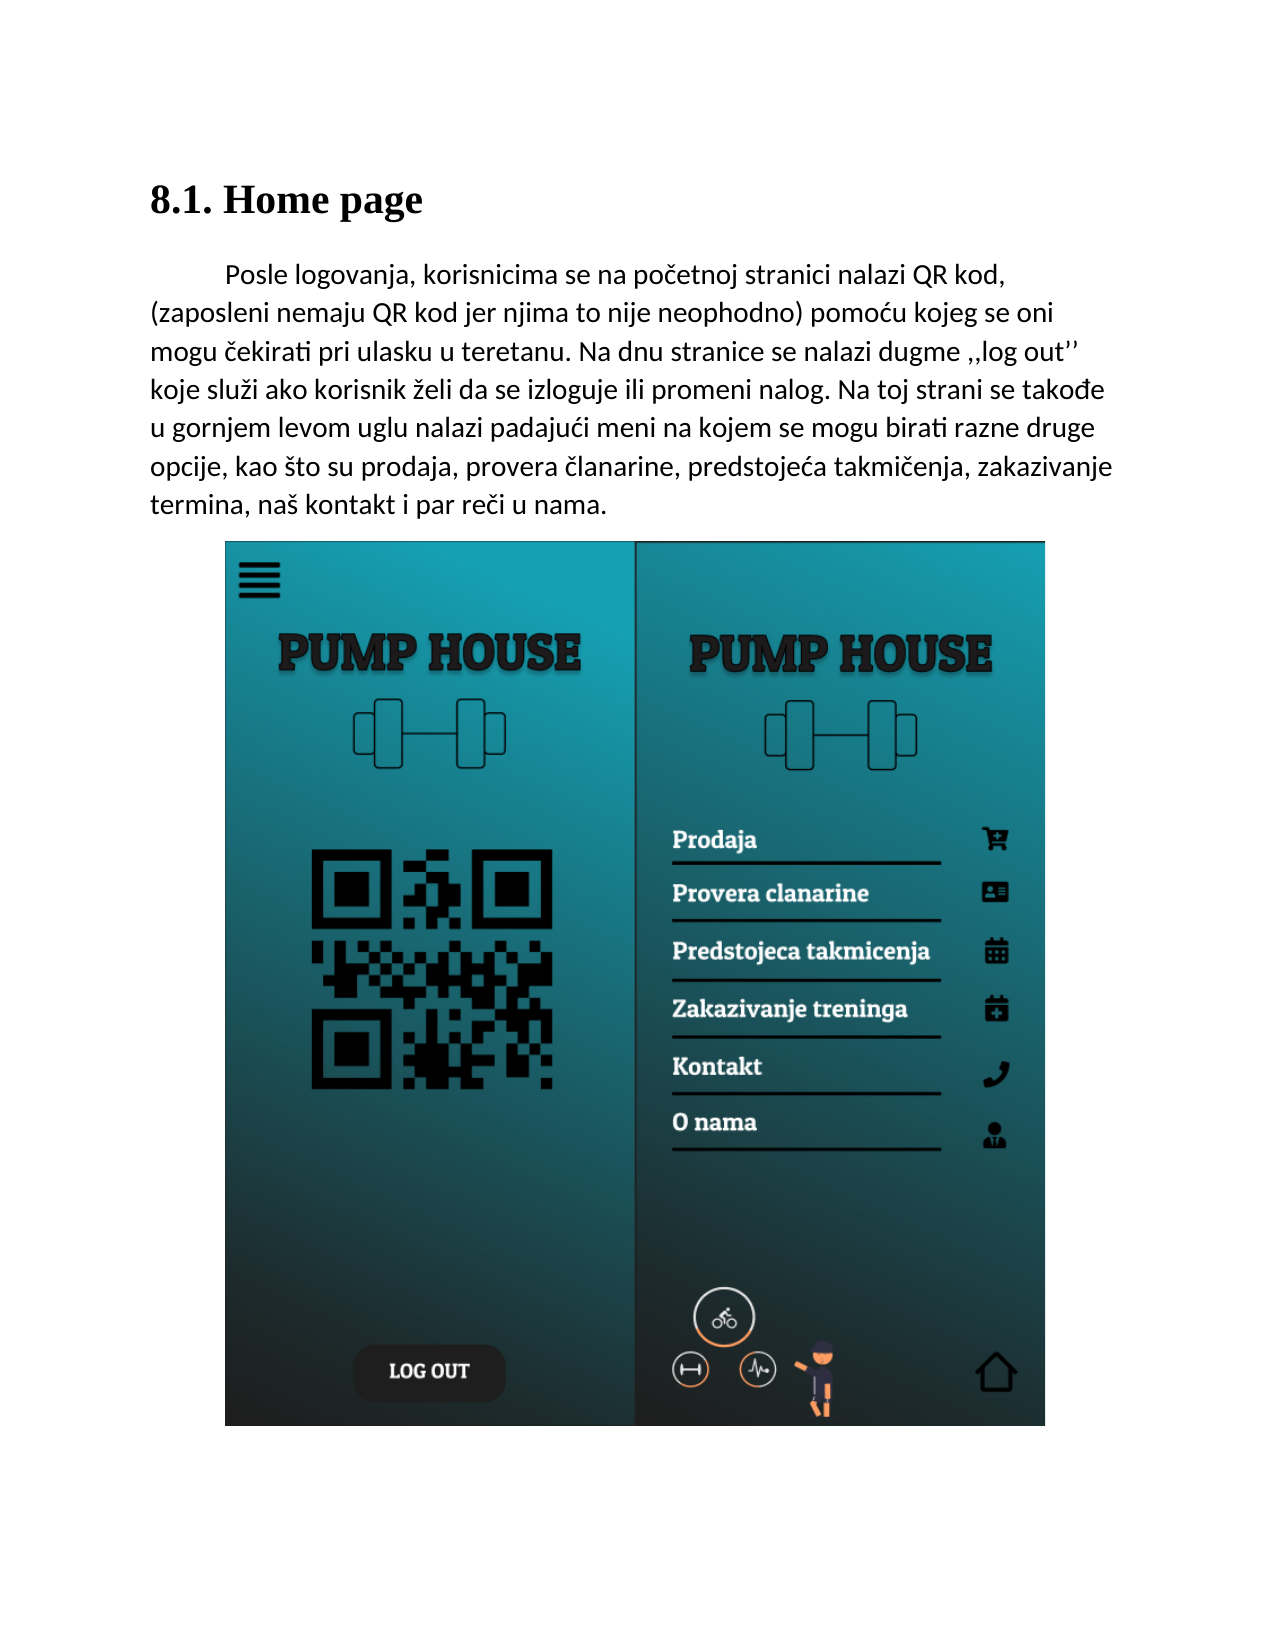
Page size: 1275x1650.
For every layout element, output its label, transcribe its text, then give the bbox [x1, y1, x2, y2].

picture [225, 541, 1046, 1426]
subtitle 8.1. Home page [150, 175, 1125, 223]
text Posle logovanja, korisnicima se na početnoj stranici nalazi QR kod, (zaposleni nemaju QR kod jer njima to nije neophodno) pomoću kojeg se oni mogu čekirati pri ulasku u teretanu. Na dnu stranice se nalazi dugme ,,log out’’ koje služi ako korisnik želi da se izloguje ili promeni nalog. Na toj strani se takođe u gornjem levom uglu nalazi padajući meni na kojem se mogu birati razne druge opcije, kao što su prodaja, provera članarine, predstojeća takmičenja, zakazivanje termina, naš kontakt i par reči u nama. [150, 256, 1125, 522]
